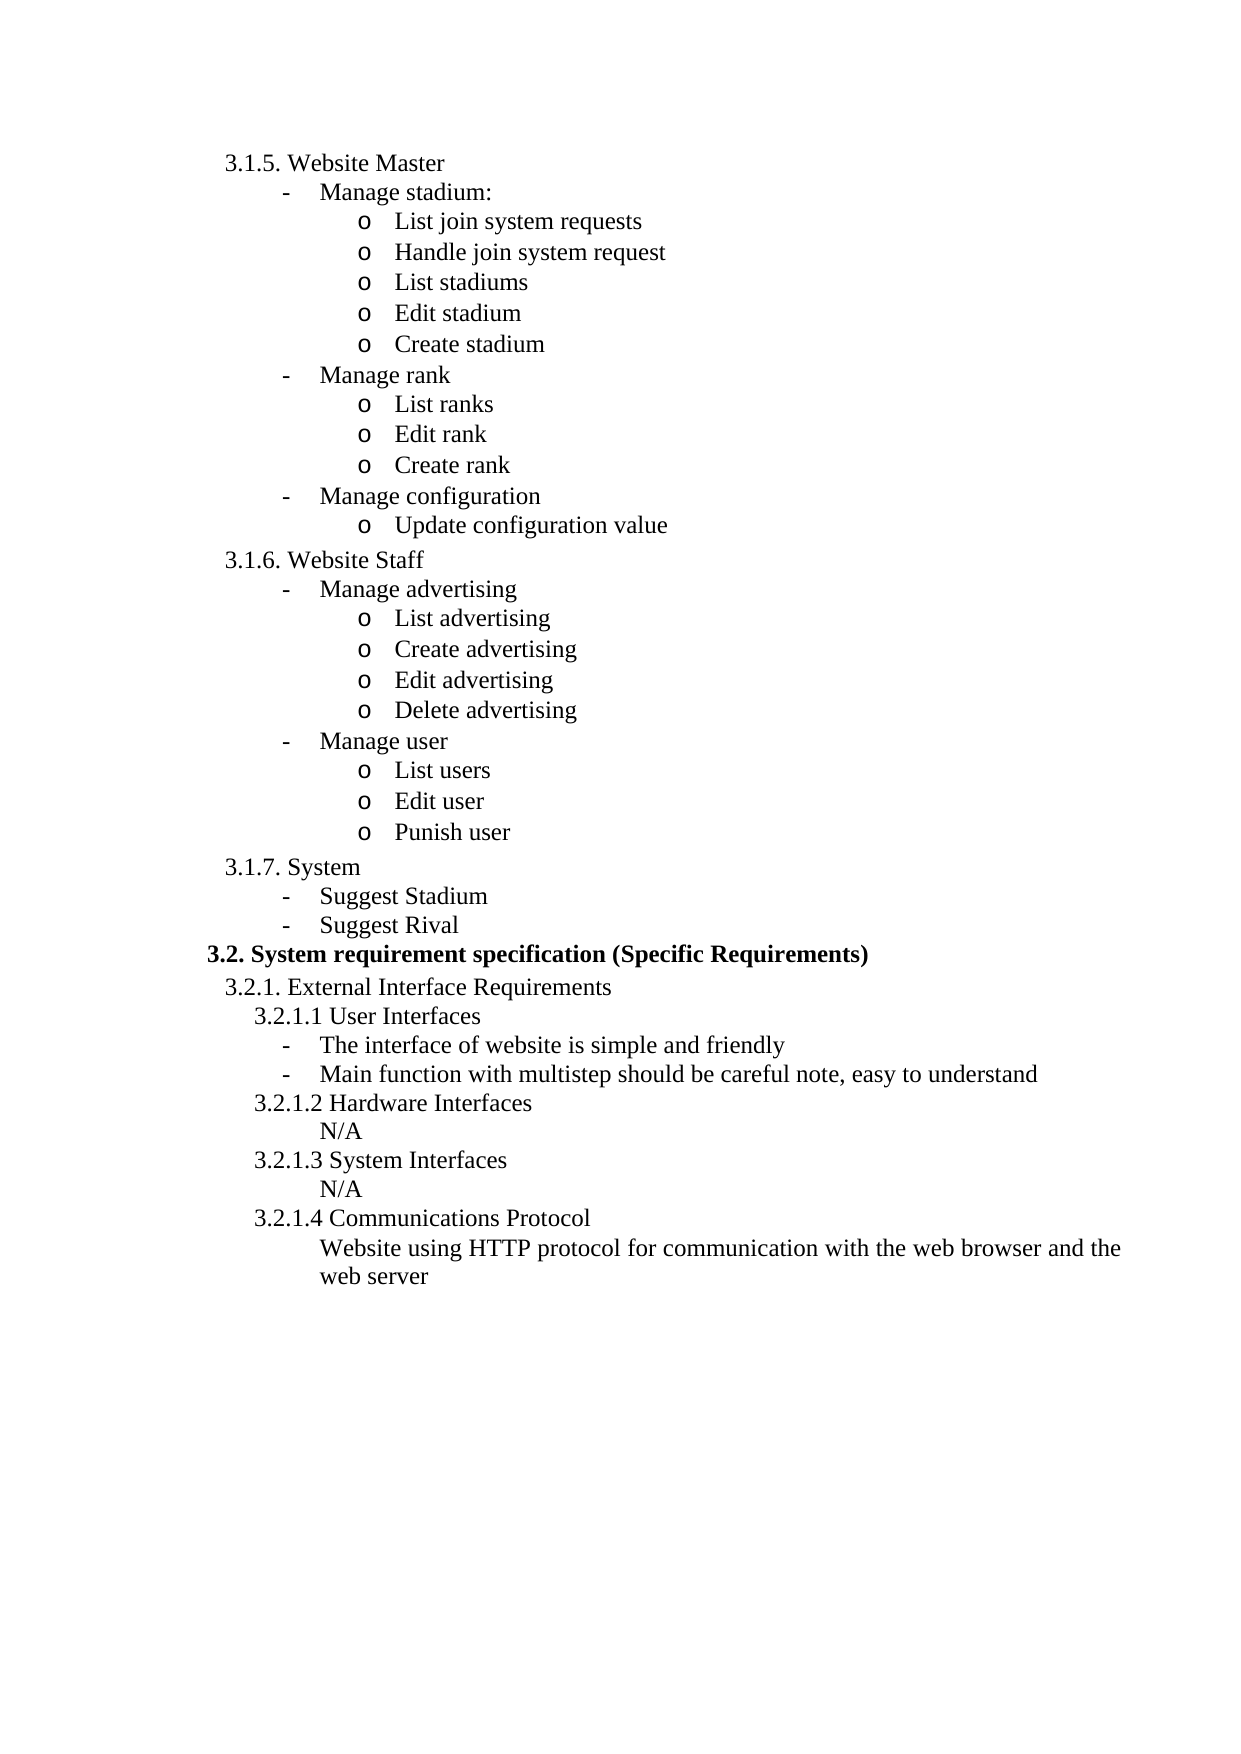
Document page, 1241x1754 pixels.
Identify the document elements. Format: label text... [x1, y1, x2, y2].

list Hardware Interfaces [254, 1088, 1122, 1116]
list Website using HTTP protocol for communication with the web browser and the web server [319, 1233, 1122, 1290]
list List join system requests [357, 206, 1122, 237]
list Manage user [282, 726, 1122, 755]
list Delete advertising [357, 696, 1122, 726]
list Edit rank [357, 419, 1122, 450]
list Edit stadium [357, 298, 1122, 329]
list Punish user [357, 817, 1122, 848]
subtitle Website Staff [224, 545, 1122, 574]
list Handle join system request [357, 237, 1122, 267]
list Edit advertising [357, 665, 1122, 696]
list Manage rank [282, 360, 1122, 389]
list The interface of website is simple and friendly [282, 1030, 1122, 1059]
list List users [357, 755, 1122, 786]
subtitle System [224, 852, 1122, 881]
subtitle Website Master [224, 148, 1122, 176]
subtitle External Interface Requirements [224, 972, 1122, 1001]
list N/A [319, 1174, 1122, 1203]
list List stadiums [357, 267, 1122, 298]
list Create advertising [357, 634, 1122, 665]
subtitle Communications Protocol [254, 1204, 1122, 1232]
list Manage advertising [282, 574, 1122, 603]
list Main function with multistep should be careful note, easy to understand [282, 1059, 1122, 1088]
list Manage configuration [282, 481, 1122, 510]
list List advertising [357, 603, 1122, 634]
list Edit user [357, 786, 1122, 817]
list Update configuration value [357, 510, 1122, 541]
list Manage stadium: [282, 177, 1122, 206]
list Create stadium [357, 329, 1122, 360]
subtitle System requirement specification (Specific Requirements) [207, 940, 1122, 968]
list Create rank [357, 450, 1122, 481]
subtitle System Interfaces [254, 1146, 1122, 1174]
list Suggest Stadium [282, 881, 1122, 910]
list List ranks [357, 389, 1122, 419]
list Suggest Rival [282, 910, 1122, 939]
list N/A [319, 1116, 1122, 1145]
subtitle User Interfaces [254, 1002, 1122, 1030]
